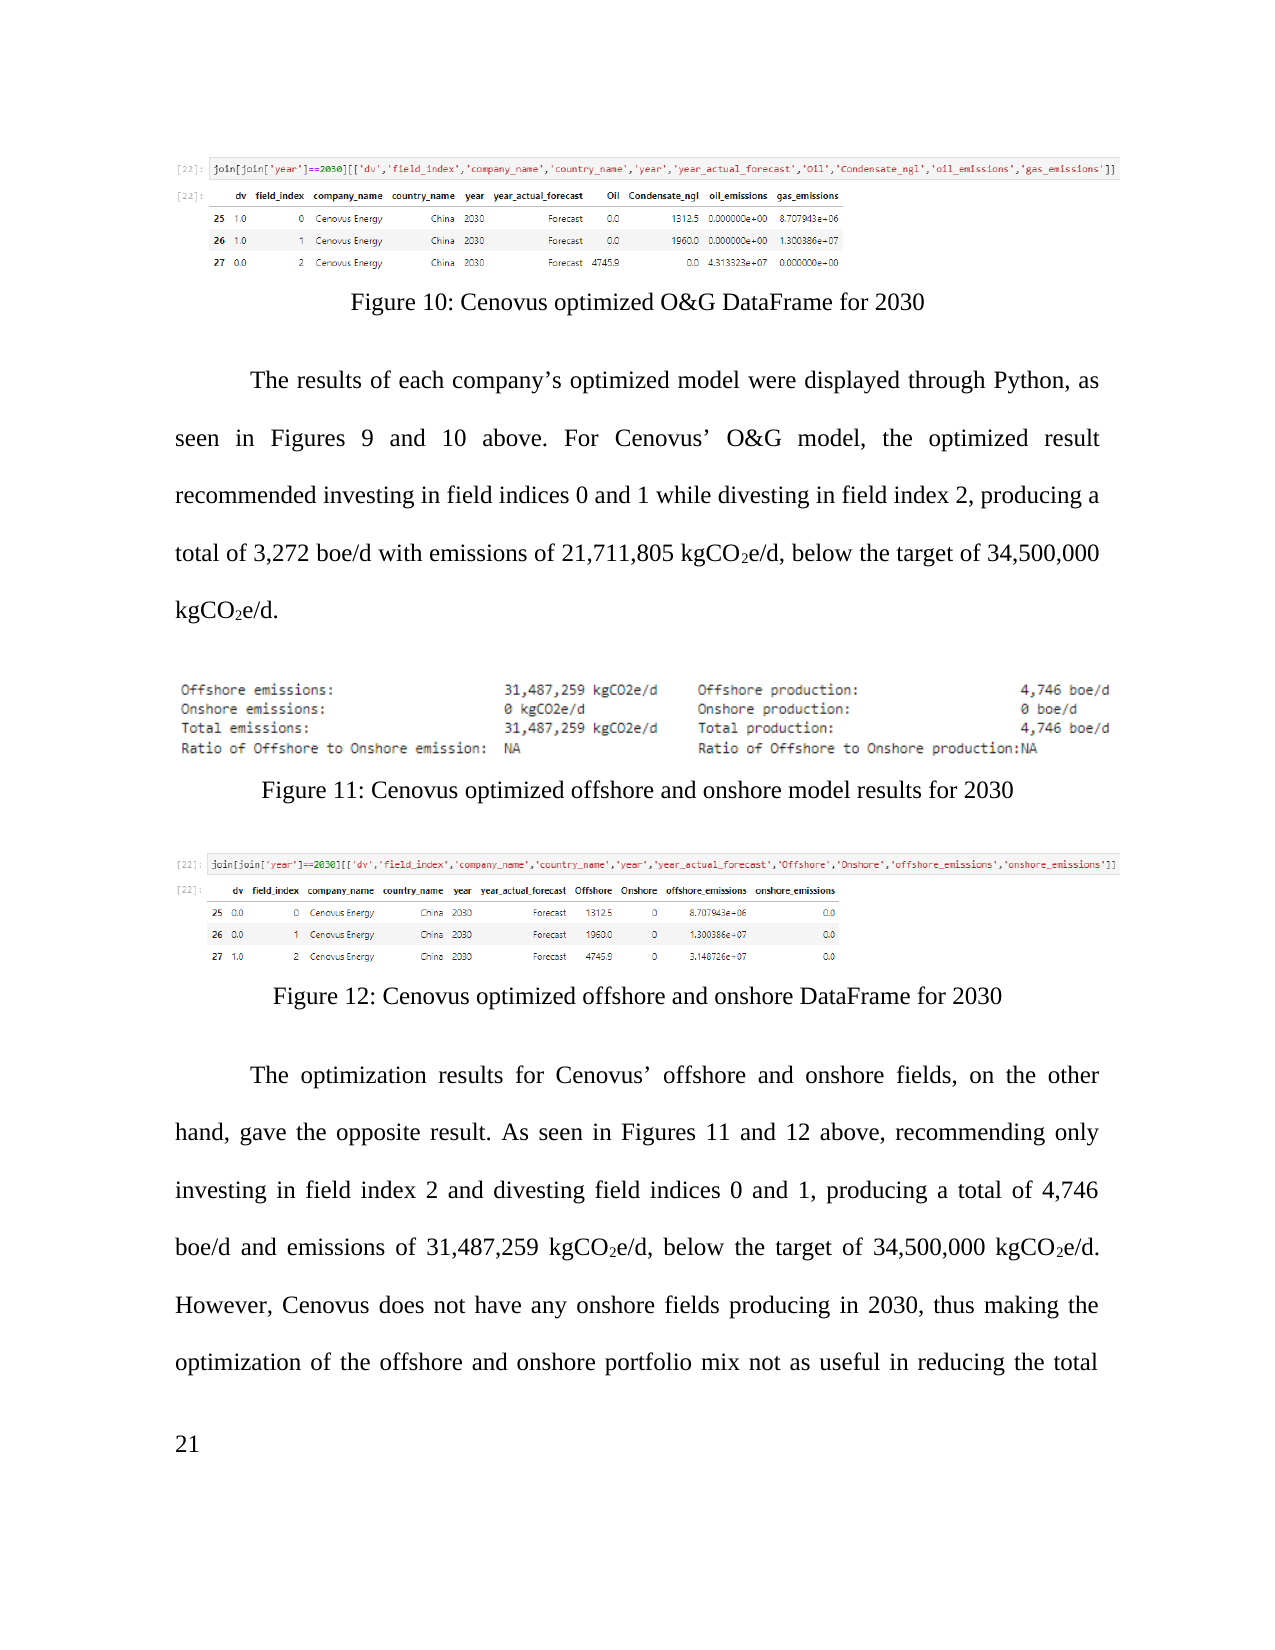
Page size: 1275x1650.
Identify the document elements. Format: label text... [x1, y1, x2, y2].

text The results of each company’s optimized model were displayed through Python, as seen in Figures 9 and 10 above. For Cenovus’ O&G model, the optimized result recommended investing in field indices 0 and 1 while divesting in field index 2, producing a total of 3,272 boe/d with emissions of 21,711,805 kgCO2e/d, below the target of 34,500,000 kgCO2e/d. [175, 365, 1100, 624]
text Figure 12: Cenovus optimized offshore and onshore DataFrame for 2030 [175, 981, 1100, 1010]
picture [175, 681, 1120, 761]
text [175, 1060, 1100, 1376]
picture [175, 156, 1120, 273]
text Figure 10: Cenovus optimized O&G DataFrame for 2030 [175, 287, 1100, 316]
text Figure 11: Cenovus optimized offshore and onshore model results for 2030 [175, 775, 1100, 803]
picture [175, 853, 1120, 967]
